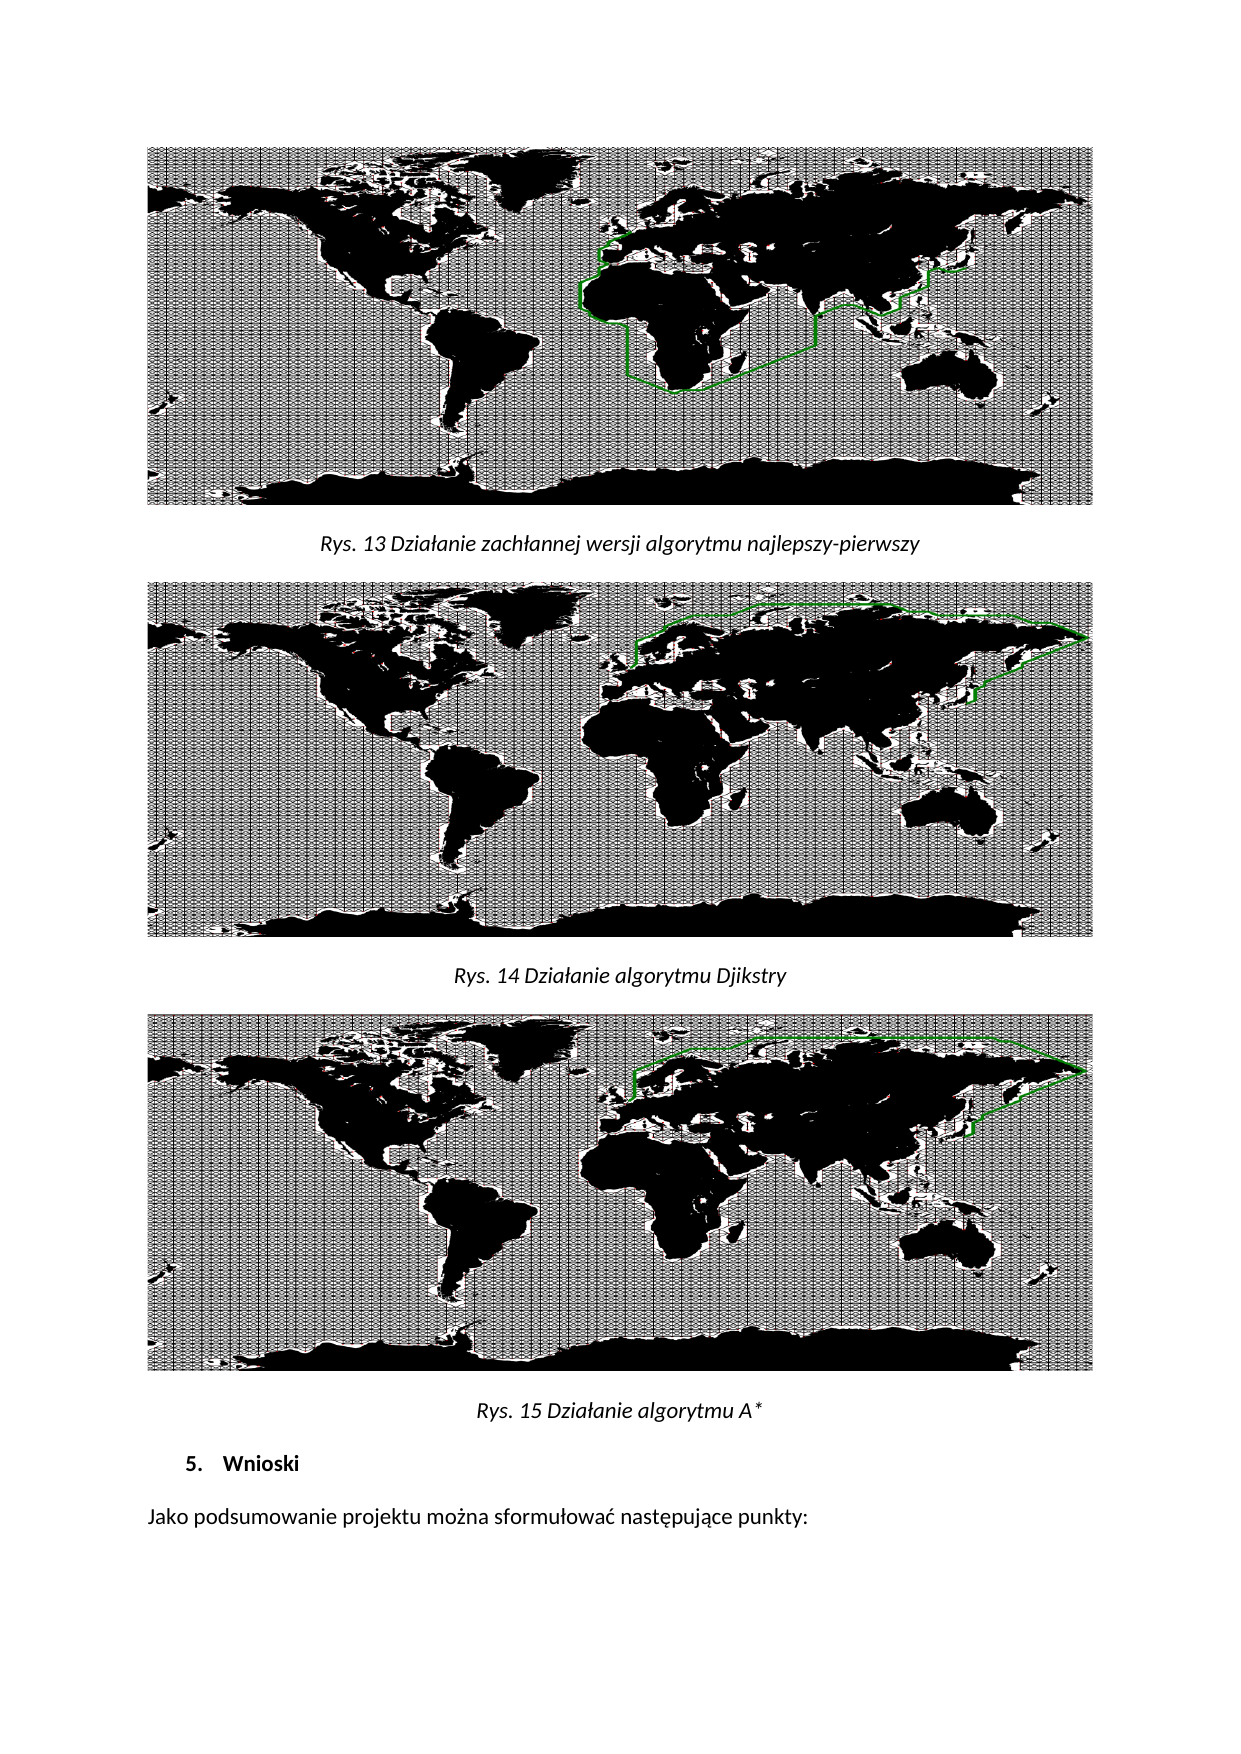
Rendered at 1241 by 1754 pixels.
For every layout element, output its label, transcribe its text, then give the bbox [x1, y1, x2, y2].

text Rys. 13 Działanie zachłannej wersji algorytmu najlepszy-pierwszy [148, 529, 1093, 557]
picture [147, 147, 1093, 505]
picture [147, 582, 1093, 937]
list Wnioski [185, 1449, 1093, 1477]
text Rys. 15 Działanie algorytmu A* [148, 1396, 1093, 1424]
text Rys. 14 Działanie algorytmu Djikstry [148, 961, 1093, 989]
picture [147, 1014, 1093, 1371]
text Jako podsumowanie projektu można sformułować następujące punkty: [148, 1502, 1093, 1530]
